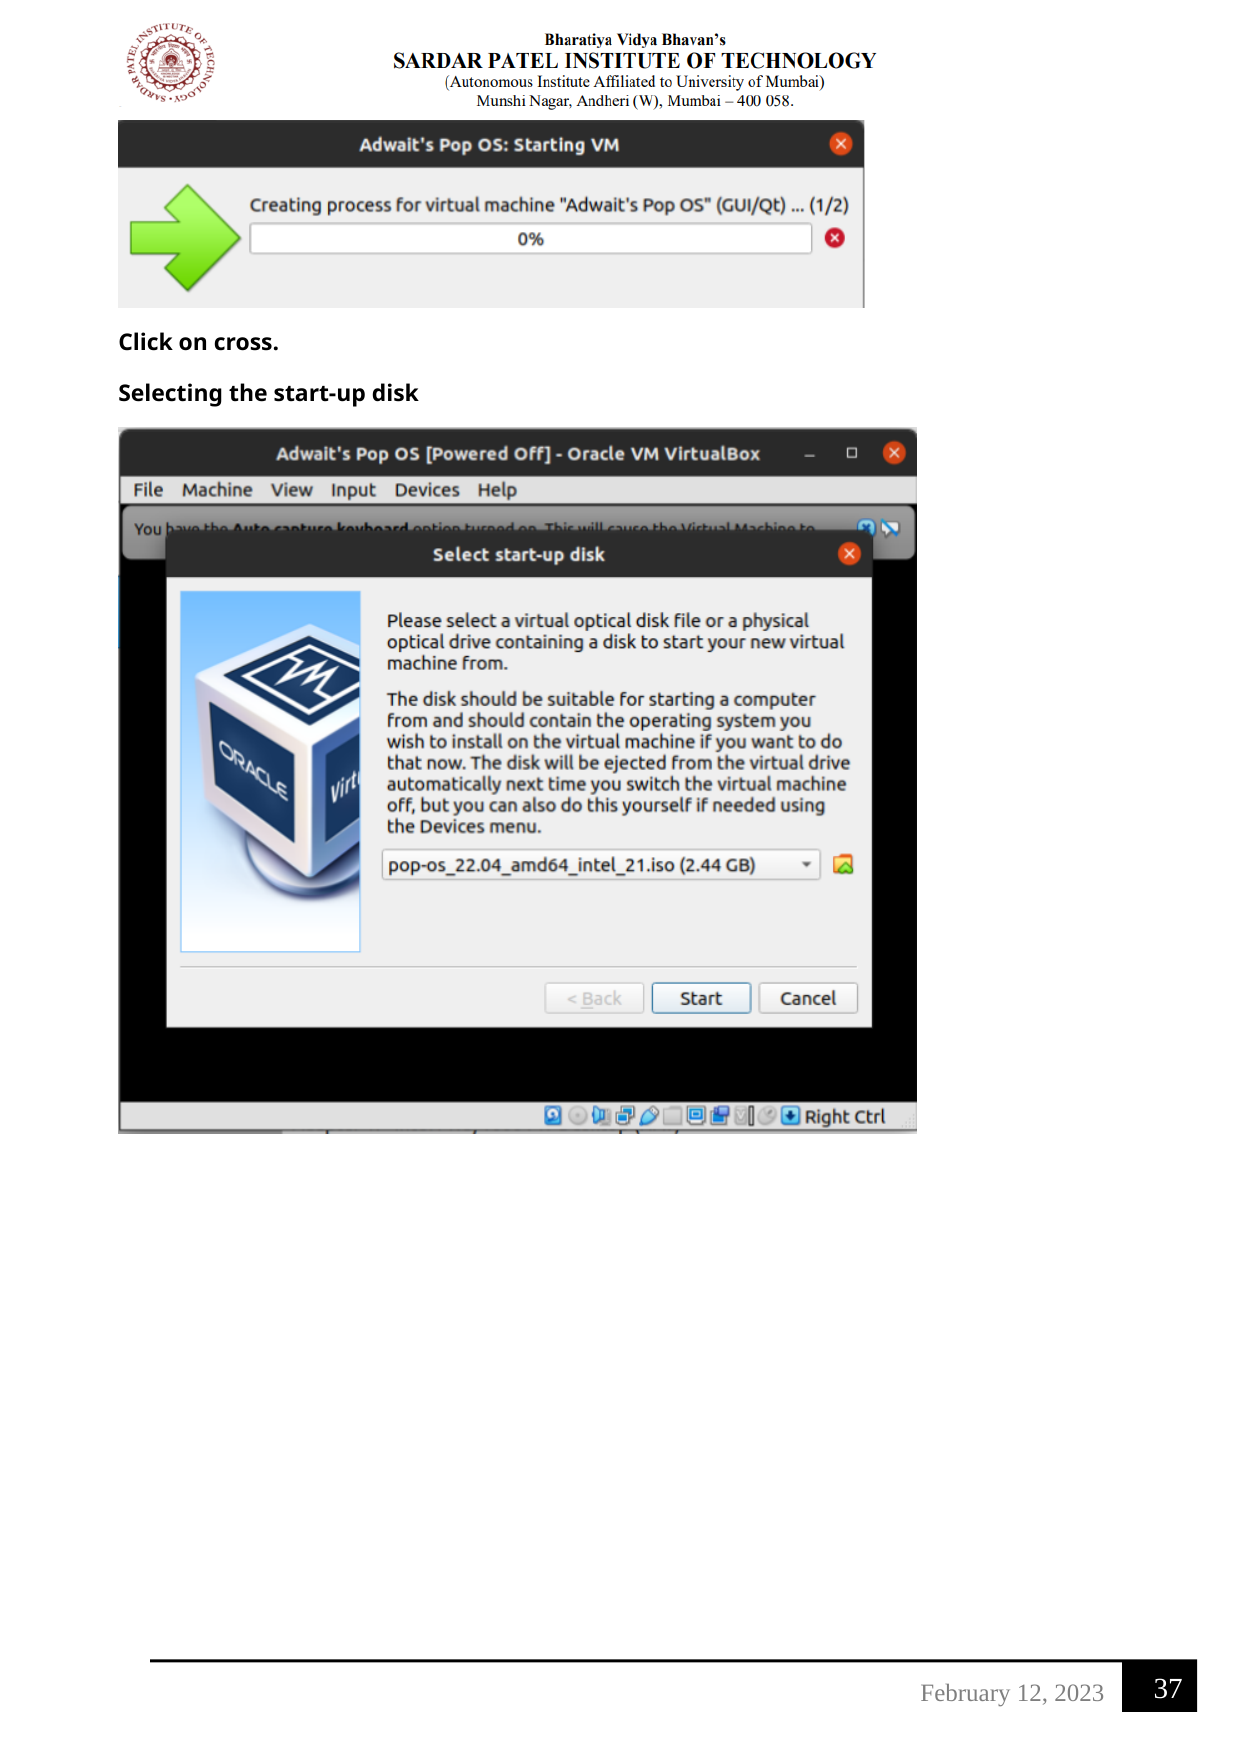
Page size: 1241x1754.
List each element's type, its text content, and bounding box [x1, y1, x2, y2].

picture [118, 427, 917, 1134]
text Click on cross. [118, 326, 1122, 358]
text Selecting the start-up disk [118, 377, 1122, 408]
picture [118, 0, 1123, 308]
